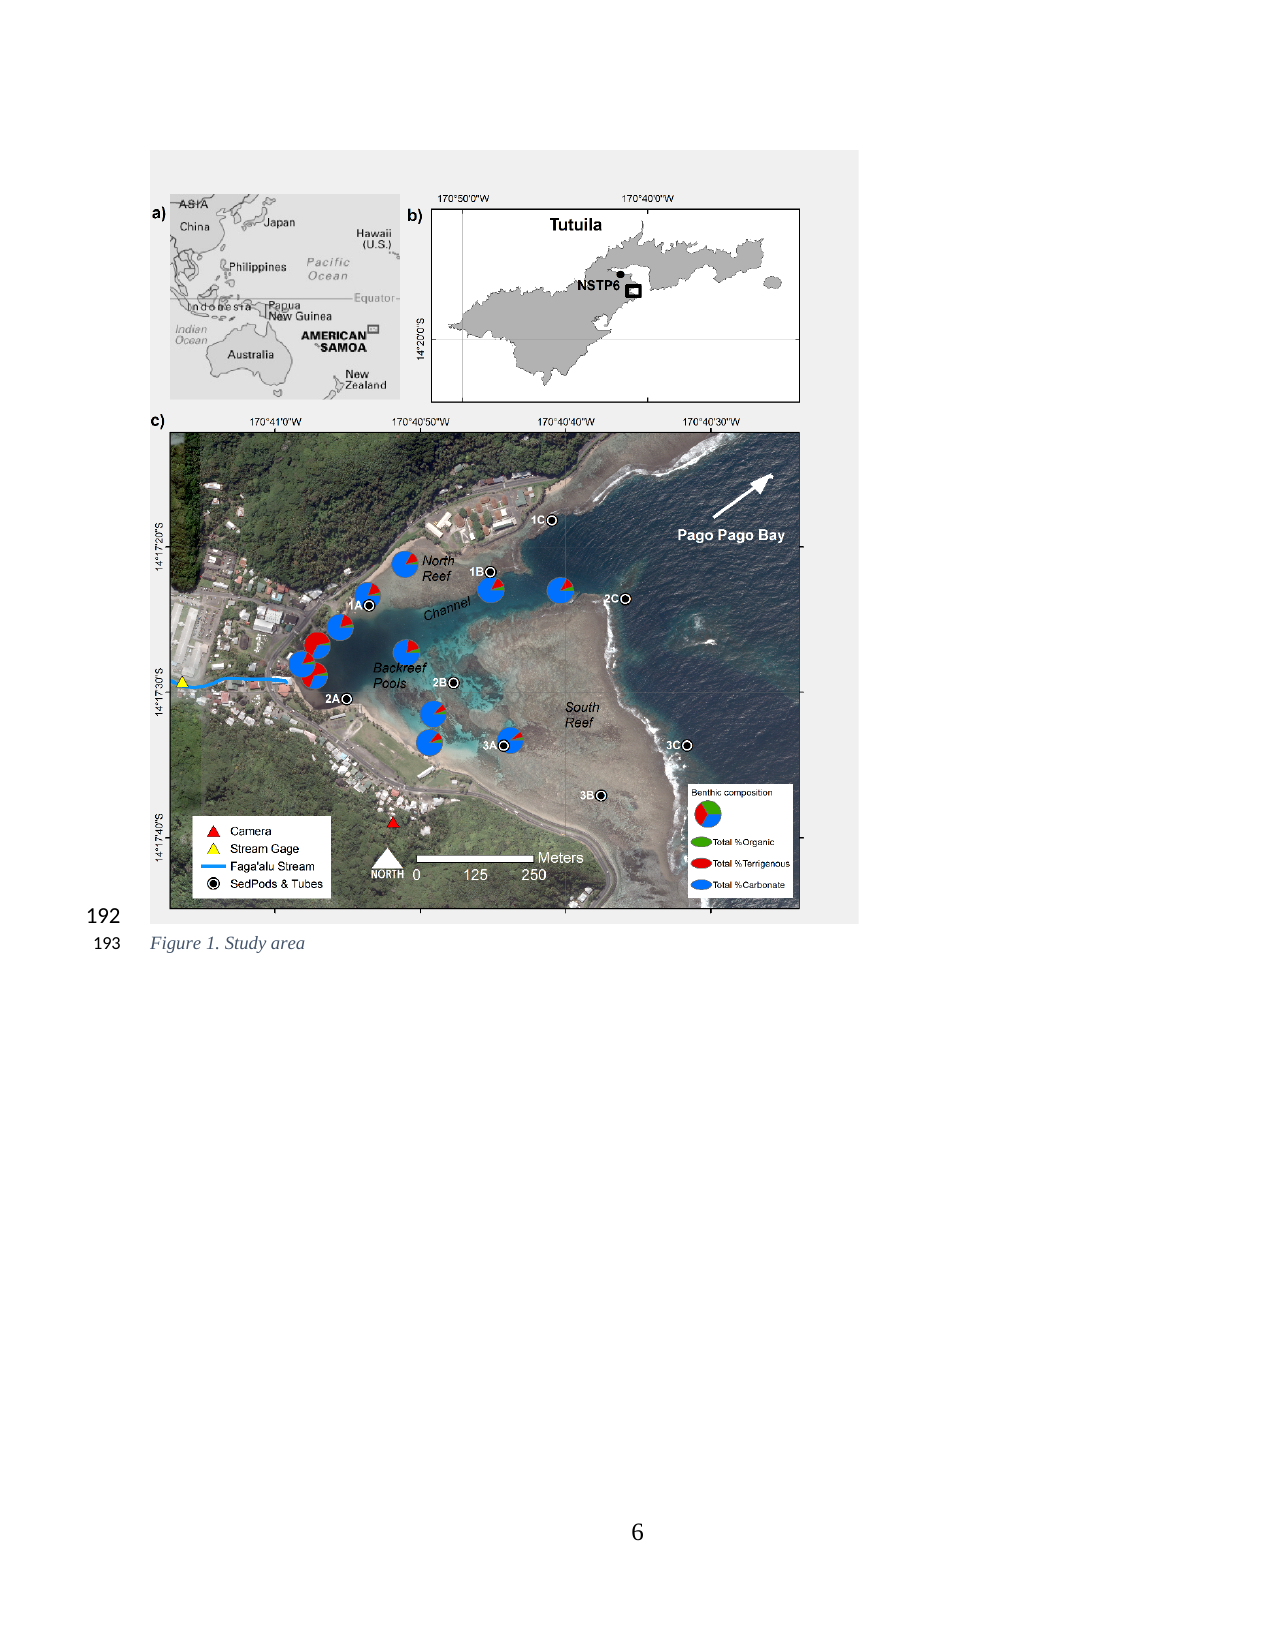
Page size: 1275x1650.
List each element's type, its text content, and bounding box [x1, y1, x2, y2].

picture [150, 150, 859, 924]
text Figure . Study area [150, 932, 1125, 953]
